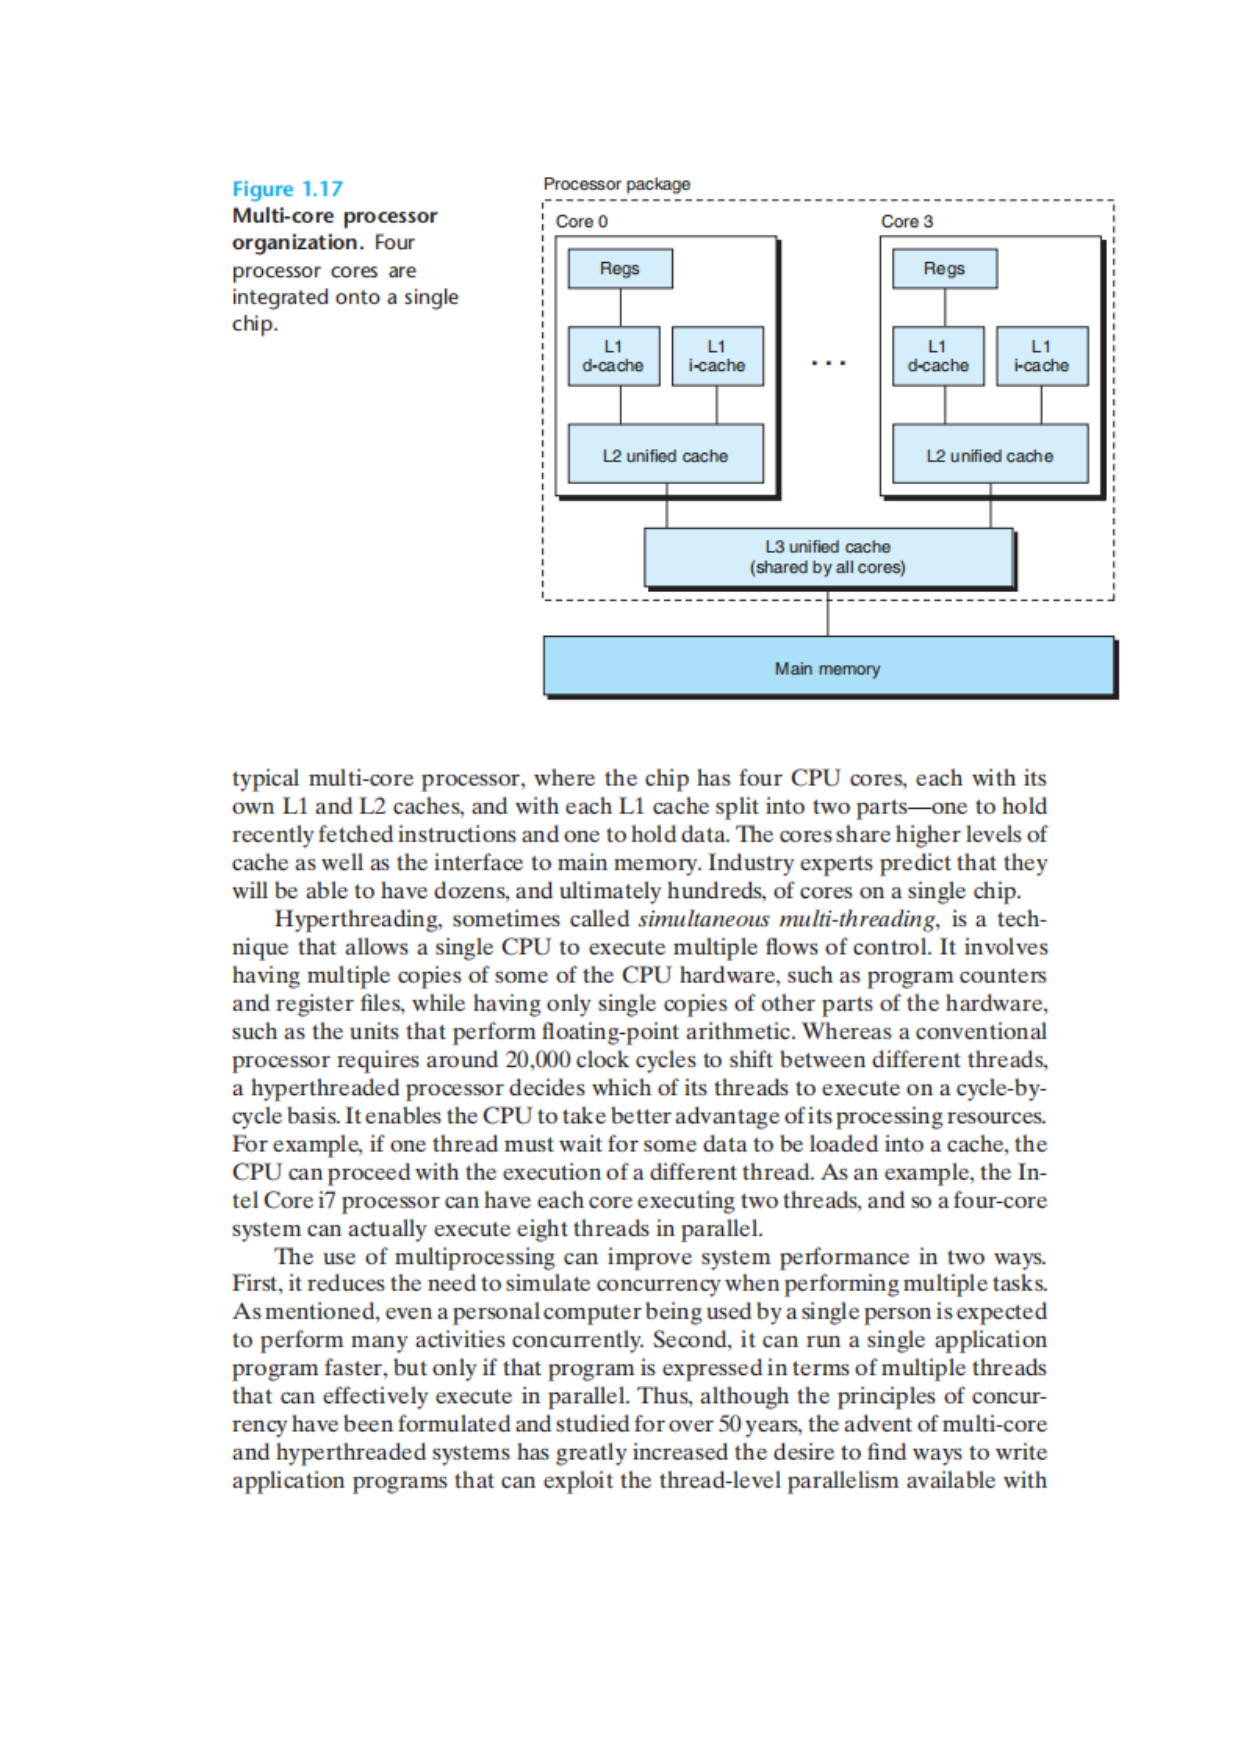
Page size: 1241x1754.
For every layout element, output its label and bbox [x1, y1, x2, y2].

picture [187, 151, 1207, 1521]
